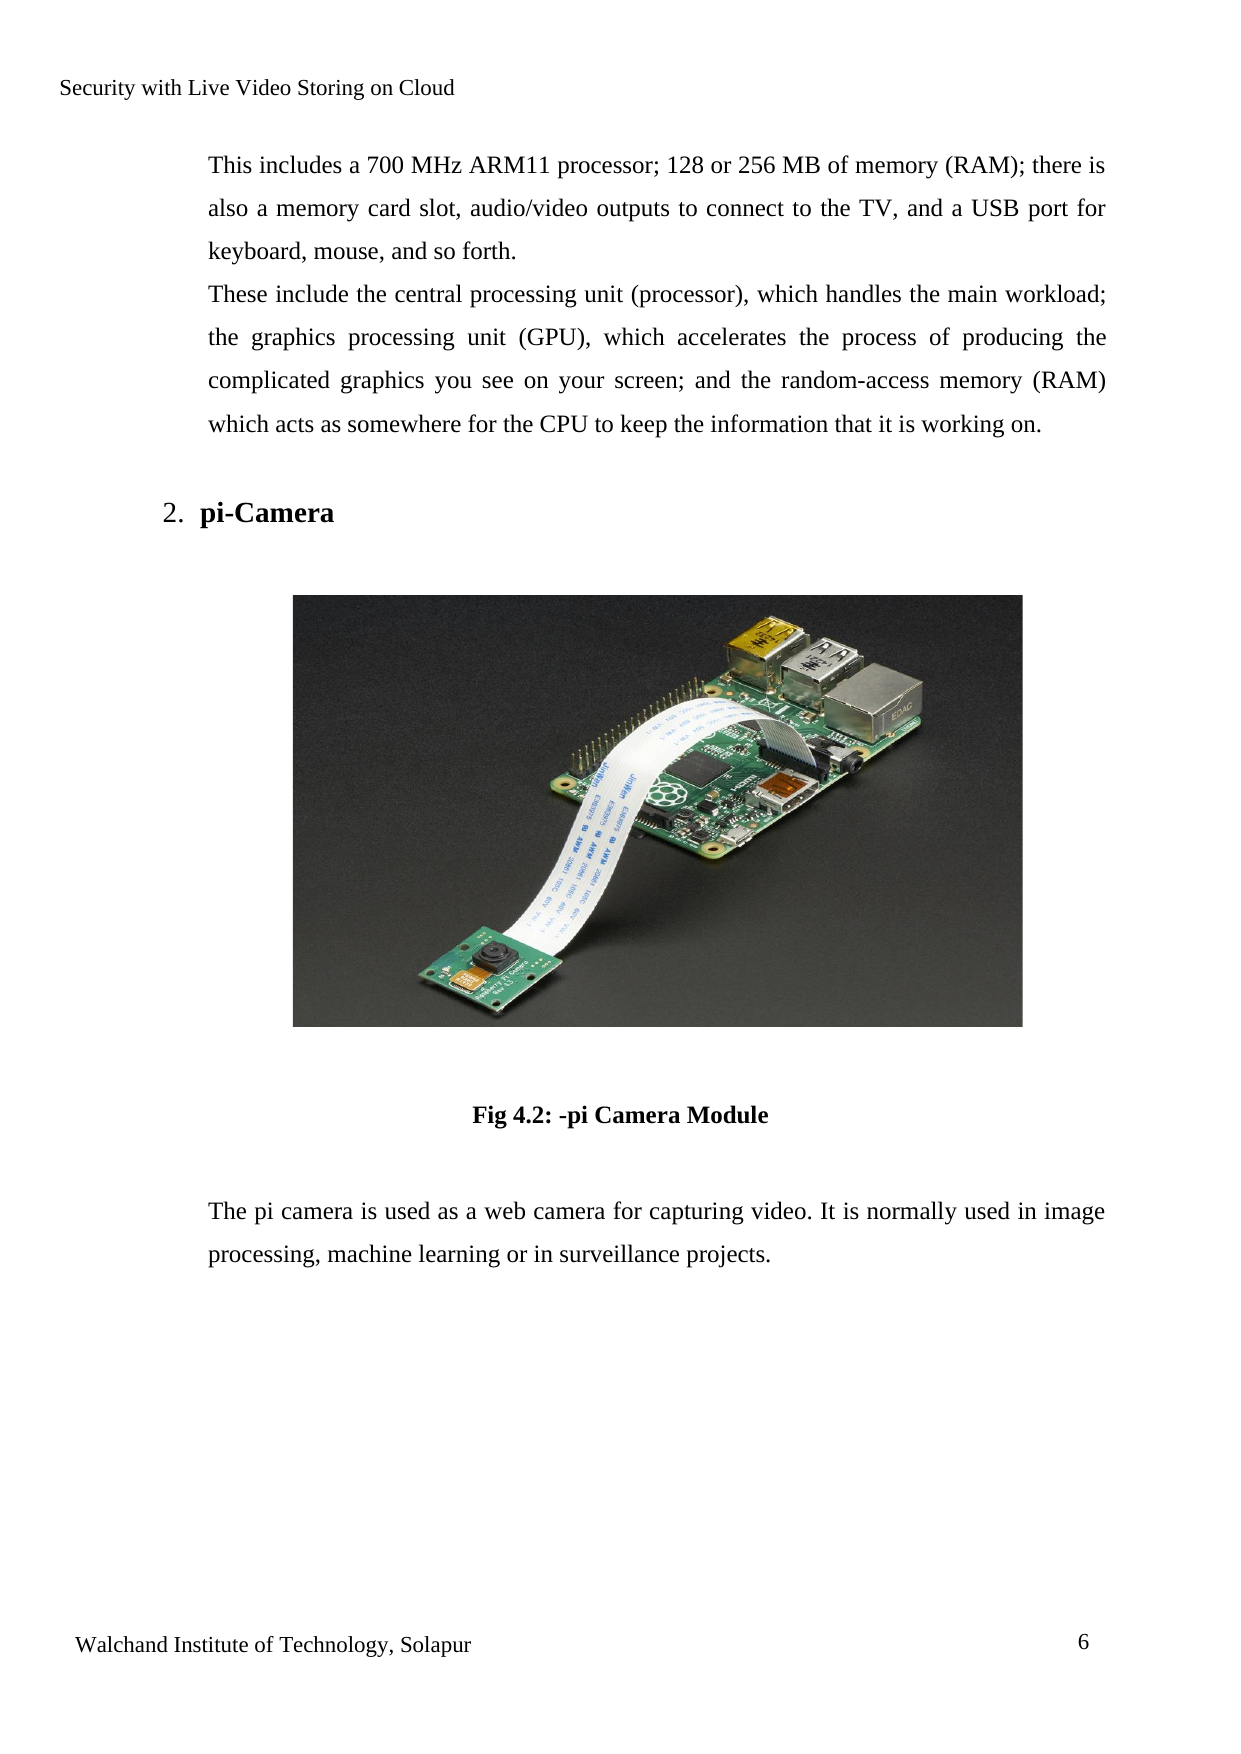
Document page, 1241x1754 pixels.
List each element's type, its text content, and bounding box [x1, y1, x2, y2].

text This includes a 700 MHz ARM11 processor; 128 or 256 MB of memory (RAM); there is also a memory card slot, audio/video outputs to connect to the TV, and a USB port for keyboard, mouse, and so forth. [208, 150, 1107, 265]
picture [292, 595, 1023, 1027]
list pi-Camera [162, 495, 1107, 528]
text These include the central processing unit (processor), which handles the main workload; the graphics processing unit (GPU), which accelerates the process of producing the complicated graphics you see on your screen; and the random-access memory (RAM) which acts as somewhere for the CPU to keep the information that it is working on. [208, 279, 1107, 437]
text The pi camera is used as a web camera for capturing video. It is normally used in image processing, machine learning or in surveillance projects. [208, 1196, 1107, 1268]
text Fig 4.2: -pi Camera Module [133, 1093, 1107, 1129]
